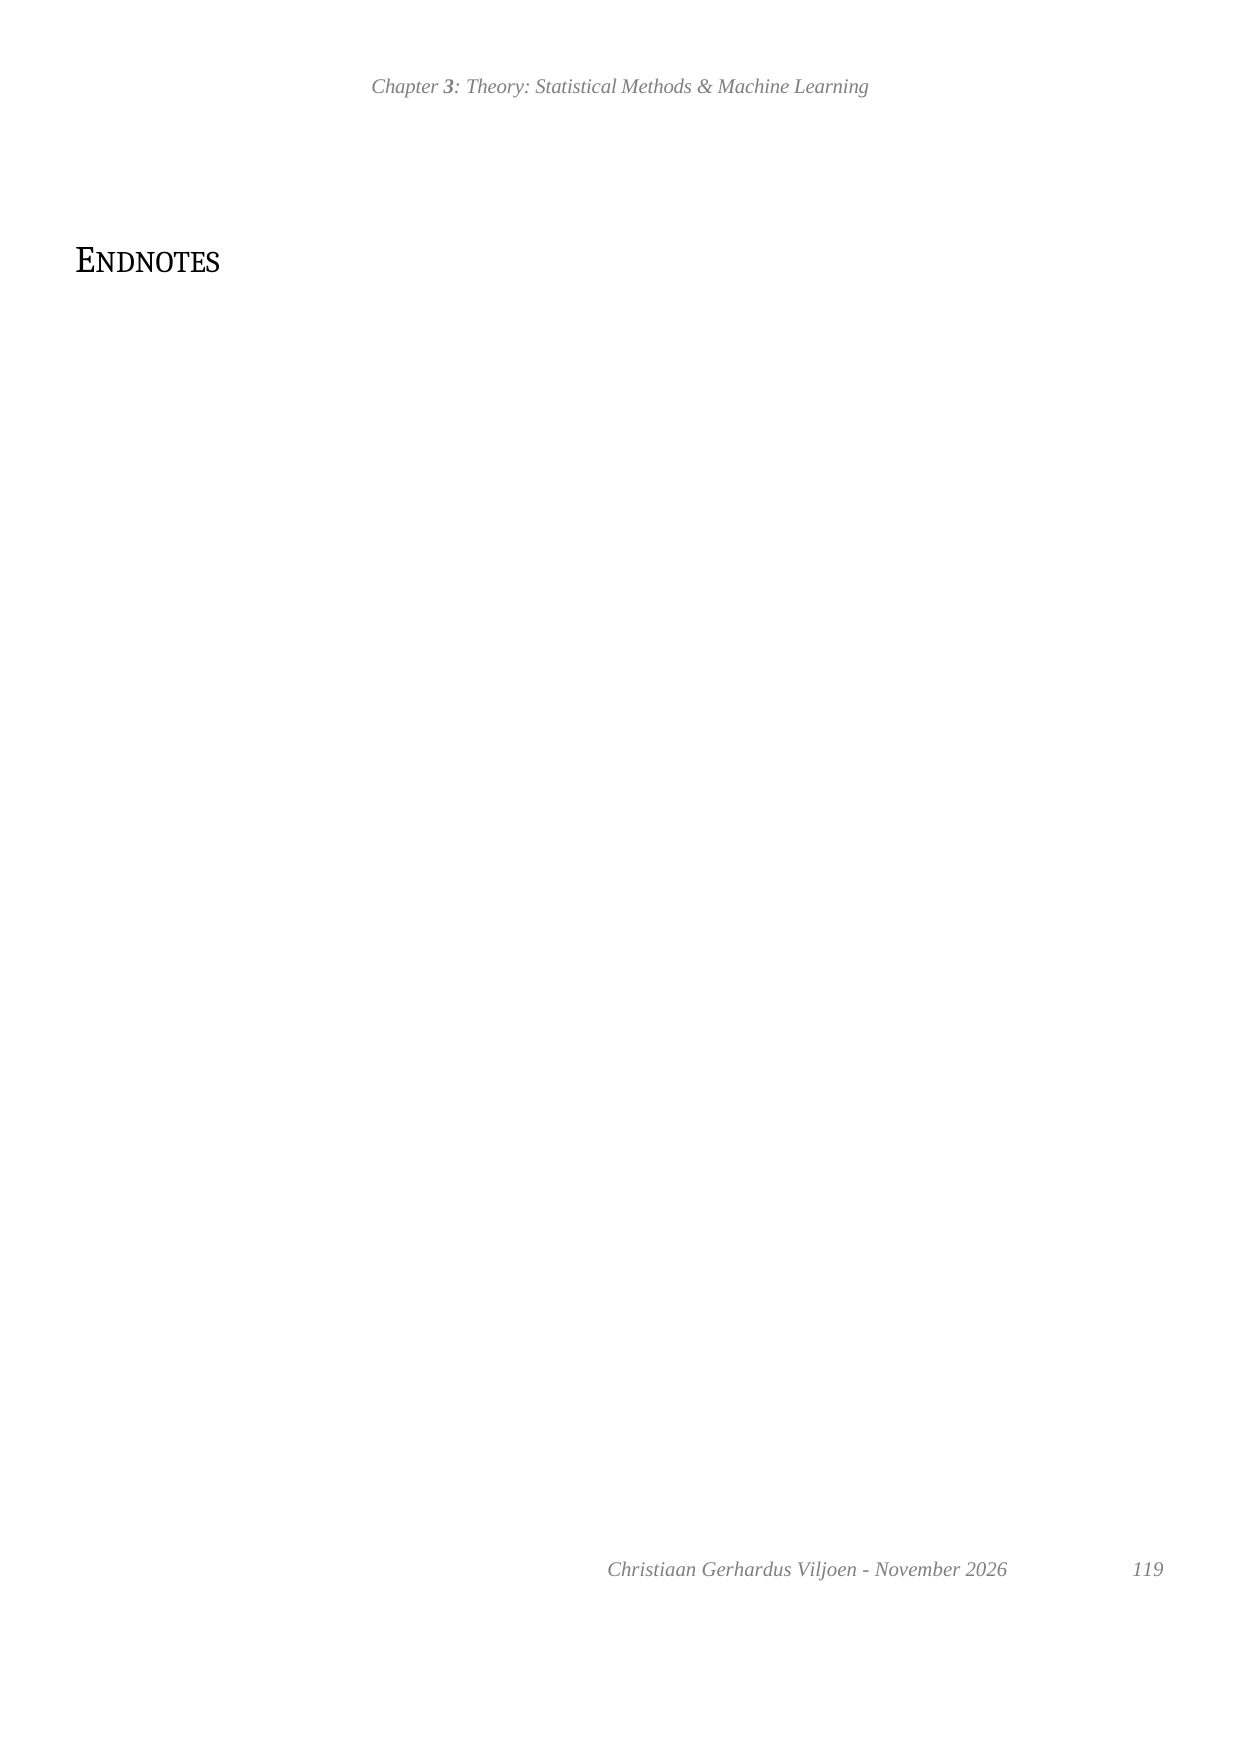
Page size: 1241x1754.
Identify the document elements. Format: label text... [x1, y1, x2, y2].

subtitle Endnotes [75, 239, 1165, 282]
